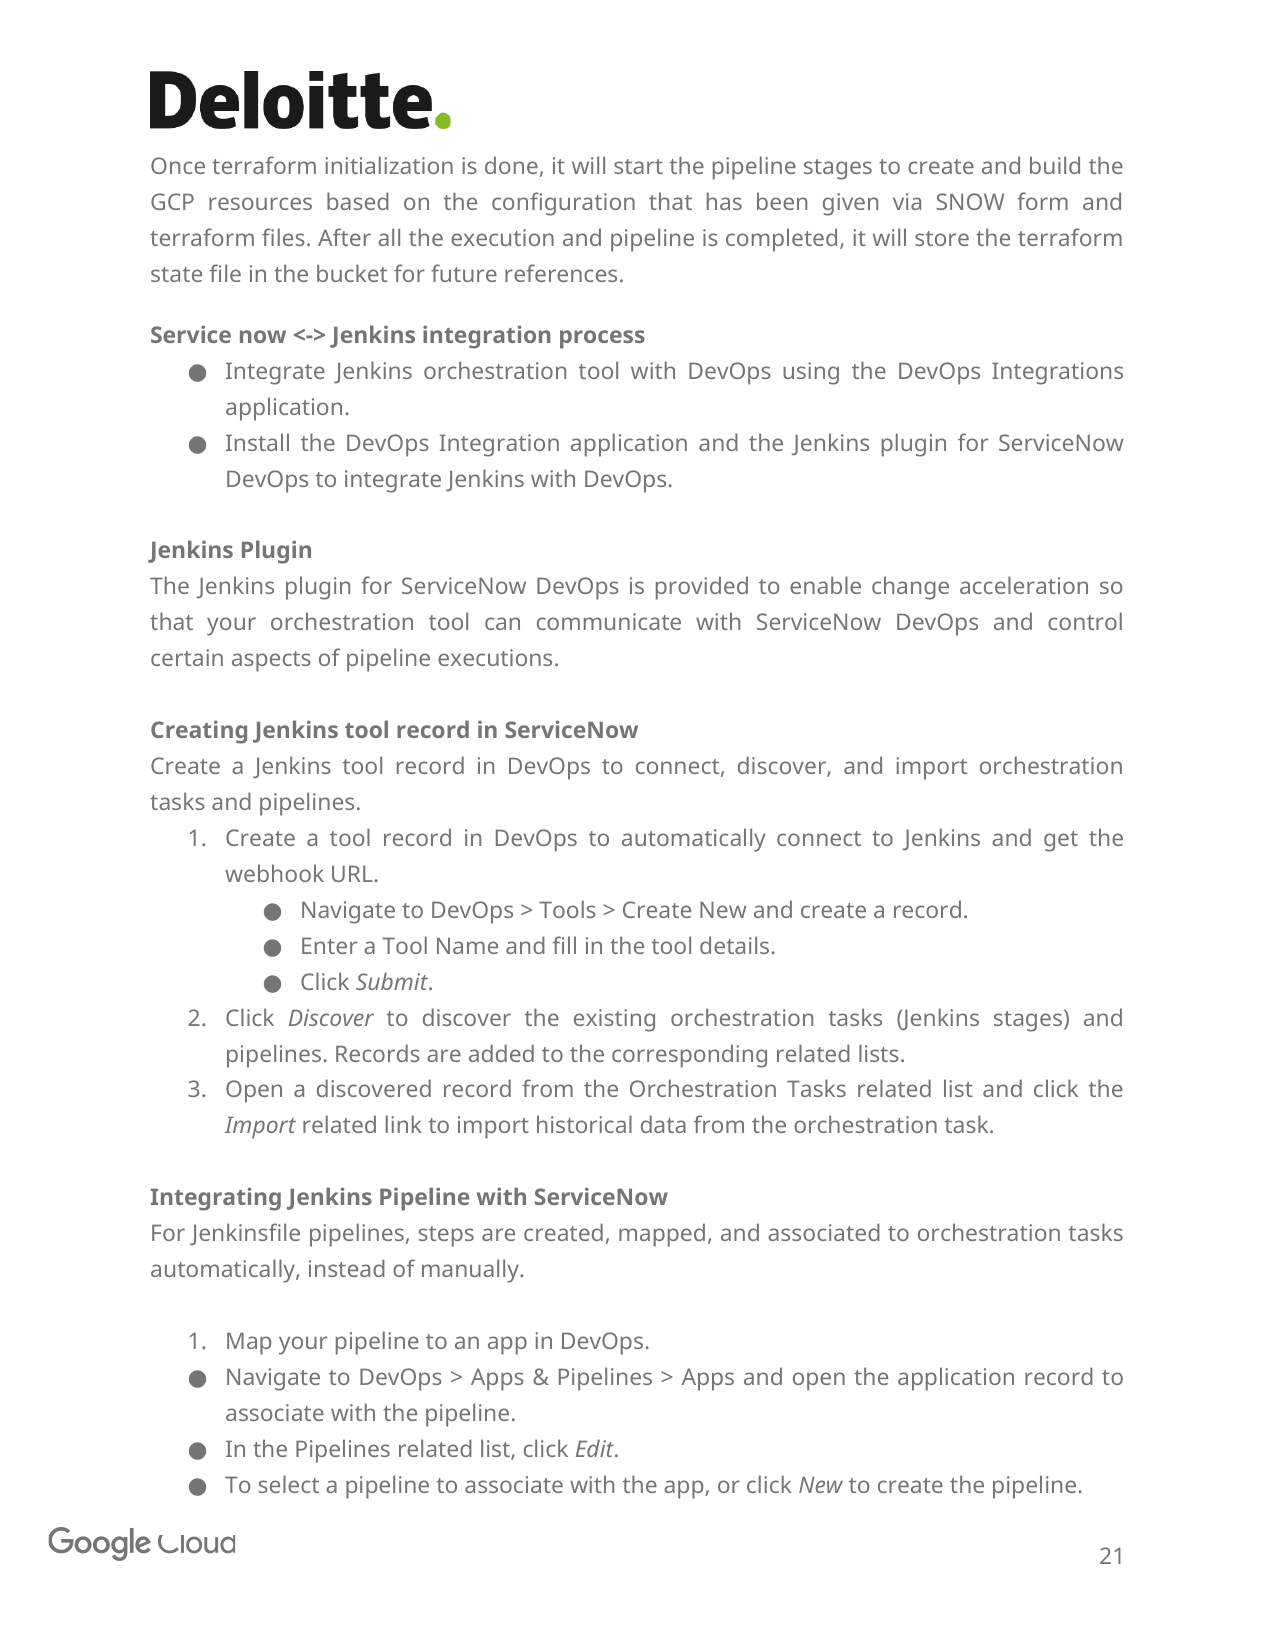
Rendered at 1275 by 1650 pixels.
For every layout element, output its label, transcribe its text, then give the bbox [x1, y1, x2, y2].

list Navigate to DevOps > Apps & Pipelines > Apps and open the application record to associate with the pipeline. [187, 1361, 1125, 1428]
list To select a pipeline to associate with the app, or click New to create the pipeline. [187, 1469, 1125, 1500]
text Integrating Jenkins Pipeline with ServiceNow [150, 1181, 1125, 1212]
text For Jenkinsfile pipelines, steps are created, mapped, and associated to orchestration tasks automatically, instead of manually. [150, 1217, 1125, 1284]
text Service now <-> Jenkins integration process [150, 319, 1125, 350]
text Create a Jenkins tool record in DevOps to connect, discover, and import orchestration tasks and pipelines. [150, 750, 1125, 817]
list Install the DevOps Integration application and the Jenkins plugin for ServiceNow DevOps to integrate Jenkins with DevOps. [187, 427, 1125, 494]
list Open a discovered record from the Orchestration Tasks related list and click the Import related link to import historical data from the orchestration task. [187, 1073, 1125, 1141]
list Map your pipeline to an app in DevOps. [187, 1325, 1125, 1356]
picture [150, 71, 451, 129]
text Once terraform initialization is done, it will start the pipeline stages to create and build the GCP resources based on the configuration that has been given via SNOW form and terraform files. After all the execution and pipeline is completed, it will store the terraform state file in the bucket for future references. [150, 150, 1125, 289]
text Jenkins Plugin [150, 534, 1125, 566]
list In the Pipelines related list, click Edit. [187, 1433, 1125, 1464]
list Create a tool record in DevOps to automatically connect to Jenkins and get the webhook URL. [187, 822, 1125, 889]
list Navigate to DevOps > Tools > Create New and create a record. [262, 894, 1125, 925]
text The Jenkins plugin for ServiceNow DevOps is provided to enable change acceleration so that your orchestration tool can communicate with ServiceNow DevOps and control certain aspects of pipeline executions. [150, 570, 1125, 673]
picture [48, 1527, 236, 1561]
list Click Discover to discover the existing orchestration tasks (Jenkins stages) and pipelines. Records are added to the corresponding related lists. [187, 1002, 1125, 1069]
text Creating Jenkins tool record in ServiceNow [150, 714, 1125, 745]
list Click Submit. [262, 966, 1125, 997]
list Integrate Jenkins orchestration tool with DevOps using the DevOps Integrations application. [187, 355, 1125, 422]
list Enter a Tool Name and fill in the tool details. [262, 930, 1125, 961]
